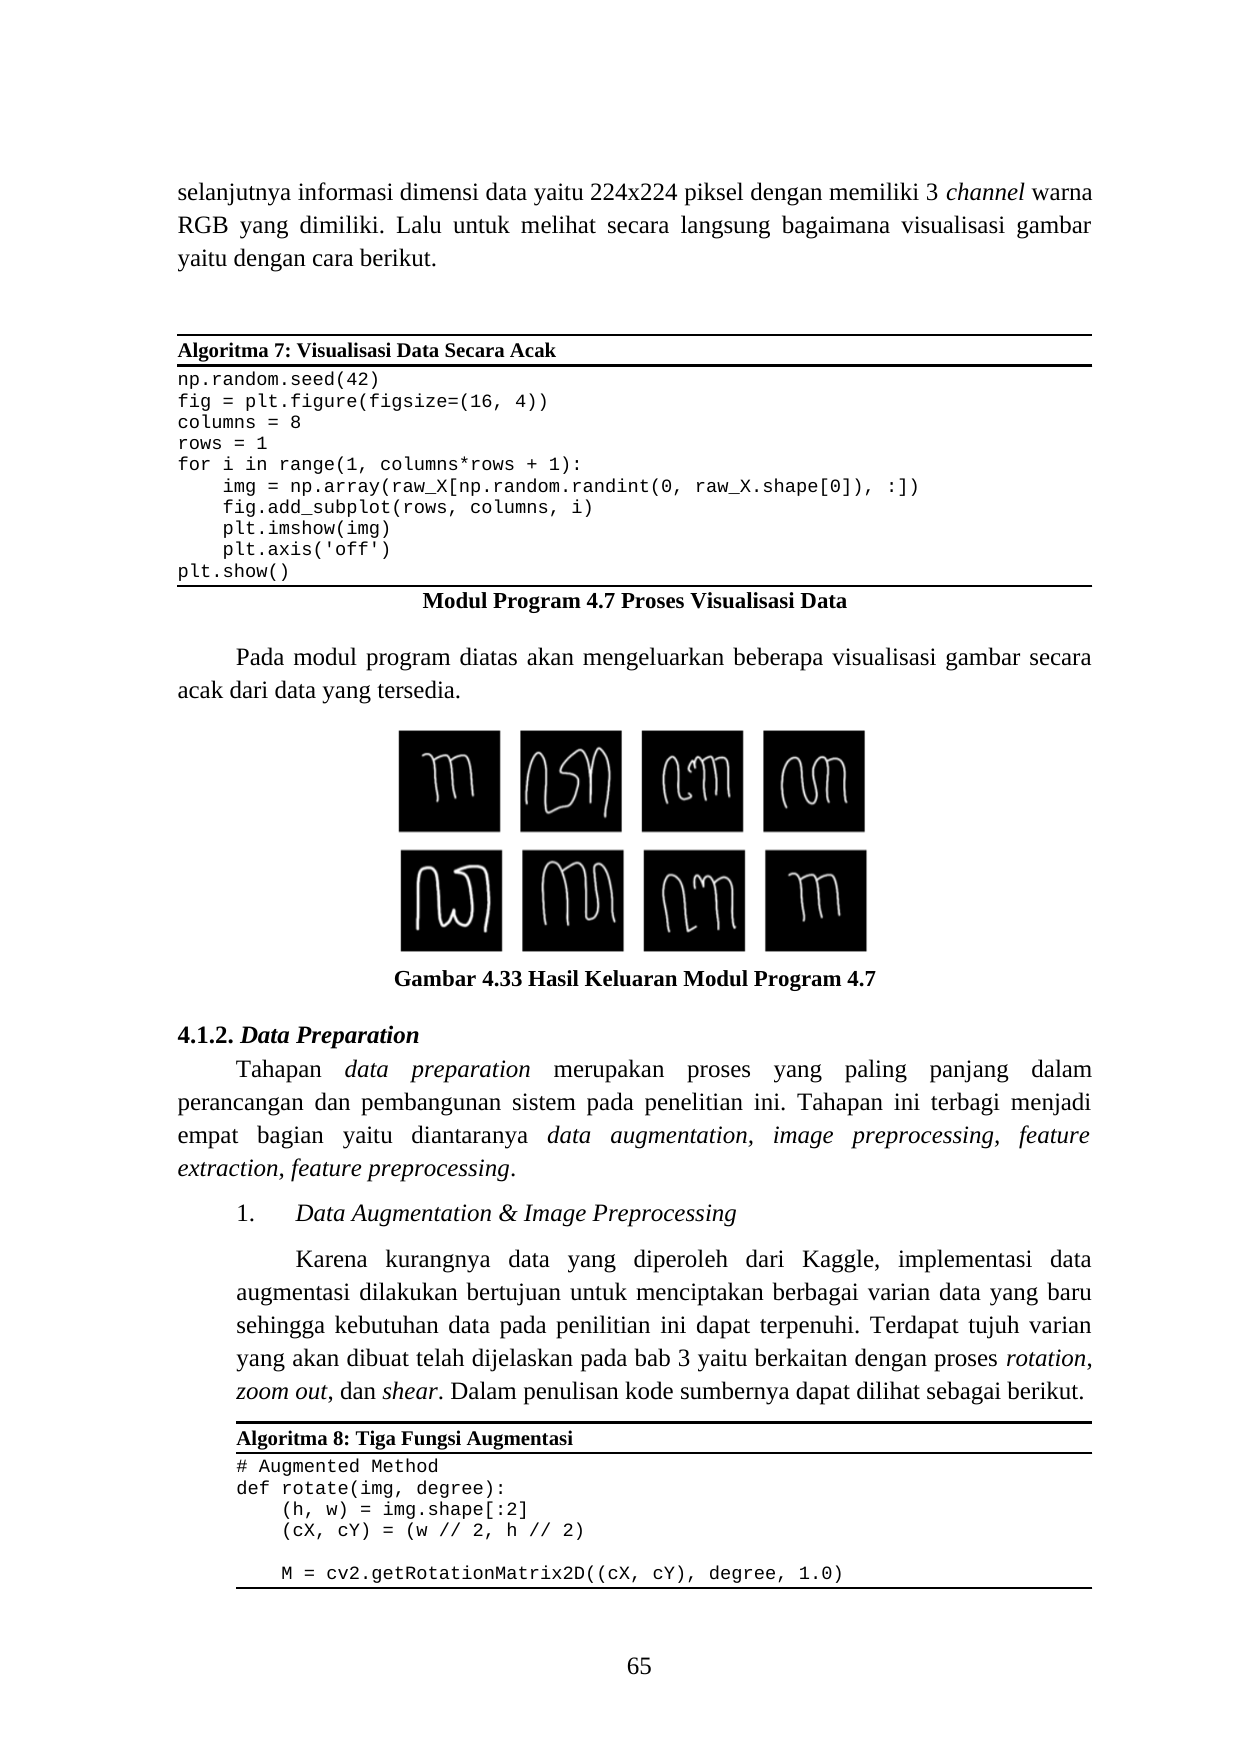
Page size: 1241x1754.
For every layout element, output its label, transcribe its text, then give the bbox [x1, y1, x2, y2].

text plt.imshow(img) [177, 519, 1092, 540]
text for i in range(1, columns*rows + 1): [177, 455, 1092, 476]
picture [391, 720, 879, 962]
text np.random.seed(42) [177, 370, 1092, 391]
text columns = 8 [177, 413, 1092, 434]
text 4.1.2. Data Preparation [177, 1021, 1092, 1049]
text fig = plt.figure(figsize=(16, 4)) [177, 391, 1092, 413]
text def rotate(img, degree): [236, 1478, 1092, 1500]
list Data Augmentation & Image Preprocessing [236, 1198, 1092, 1227]
text rows = 1 [177, 434, 1092, 455]
text M = cv2.getRotationMatrix2D((cX, cY), degree, 1.0) [236, 1563, 1092, 1587]
text Tahapan data preparation merupakan proses yang paling panjang dalam perancangan dan pembangunan sistem pada penelitian ini. Tahapan ini terbagi menjadi empat bagian yaitu diantaranya data augmentation, image preprocessing, feature extraction, feature preprocessing. [177, 1054, 1092, 1181]
text Pada modul program diatas akan mengeluarkan beberapa visualisasi gambar secara acak dari data yang tersedia. [177, 642, 1092, 704]
text Karena kurangnya data yang diperoleh dari Kaggle, implementasi data augmentasi dilakukan bertujuan untuk menciptakan berbagai varian data yang baru sehingga kebutuhan data pada penilitian ini dapat terpenuhi. Terdapat tujuh varian yang akan dibuat telah dijelaskan pada bab 3 yaitu berkaitan dengan proses rotation, zoom out, dan shear. Dalam penulisan kode sumbernya dapat dilihat sebagai berikut. [236, 1244, 1092, 1404]
text img = np.array(raw_X[np.random.randint(0, raw_X.shape[0]), :]) [177, 476, 1092, 498]
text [177, 177, 1092, 272]
text fig.add_subplot(rows, columns, i) [177, 498, 1092, 519]
text Algoritma 7: Visualisasi Data Secara Acak [177, 336, 1092, 364]
text (h, w) = img.shape[:2] [236, 1500, 1092, 1521]
text Algoritma 8: Tiga Fungsi Augmentasi [236, 1424, 1092, 1452]
text plt.show() [177, 561, 1092, 585]
text (cX, cY) = (w // 2, h // 2) [236, 1521, 1092, 1542]
text # Augmented Method [236, 1457, 1092, 1478]
text Modul Program 4.7 Proses Visualisasi Data [177, 587, 1092, 613]
text plt.axis('off') [177, 540, 1092, 561]
